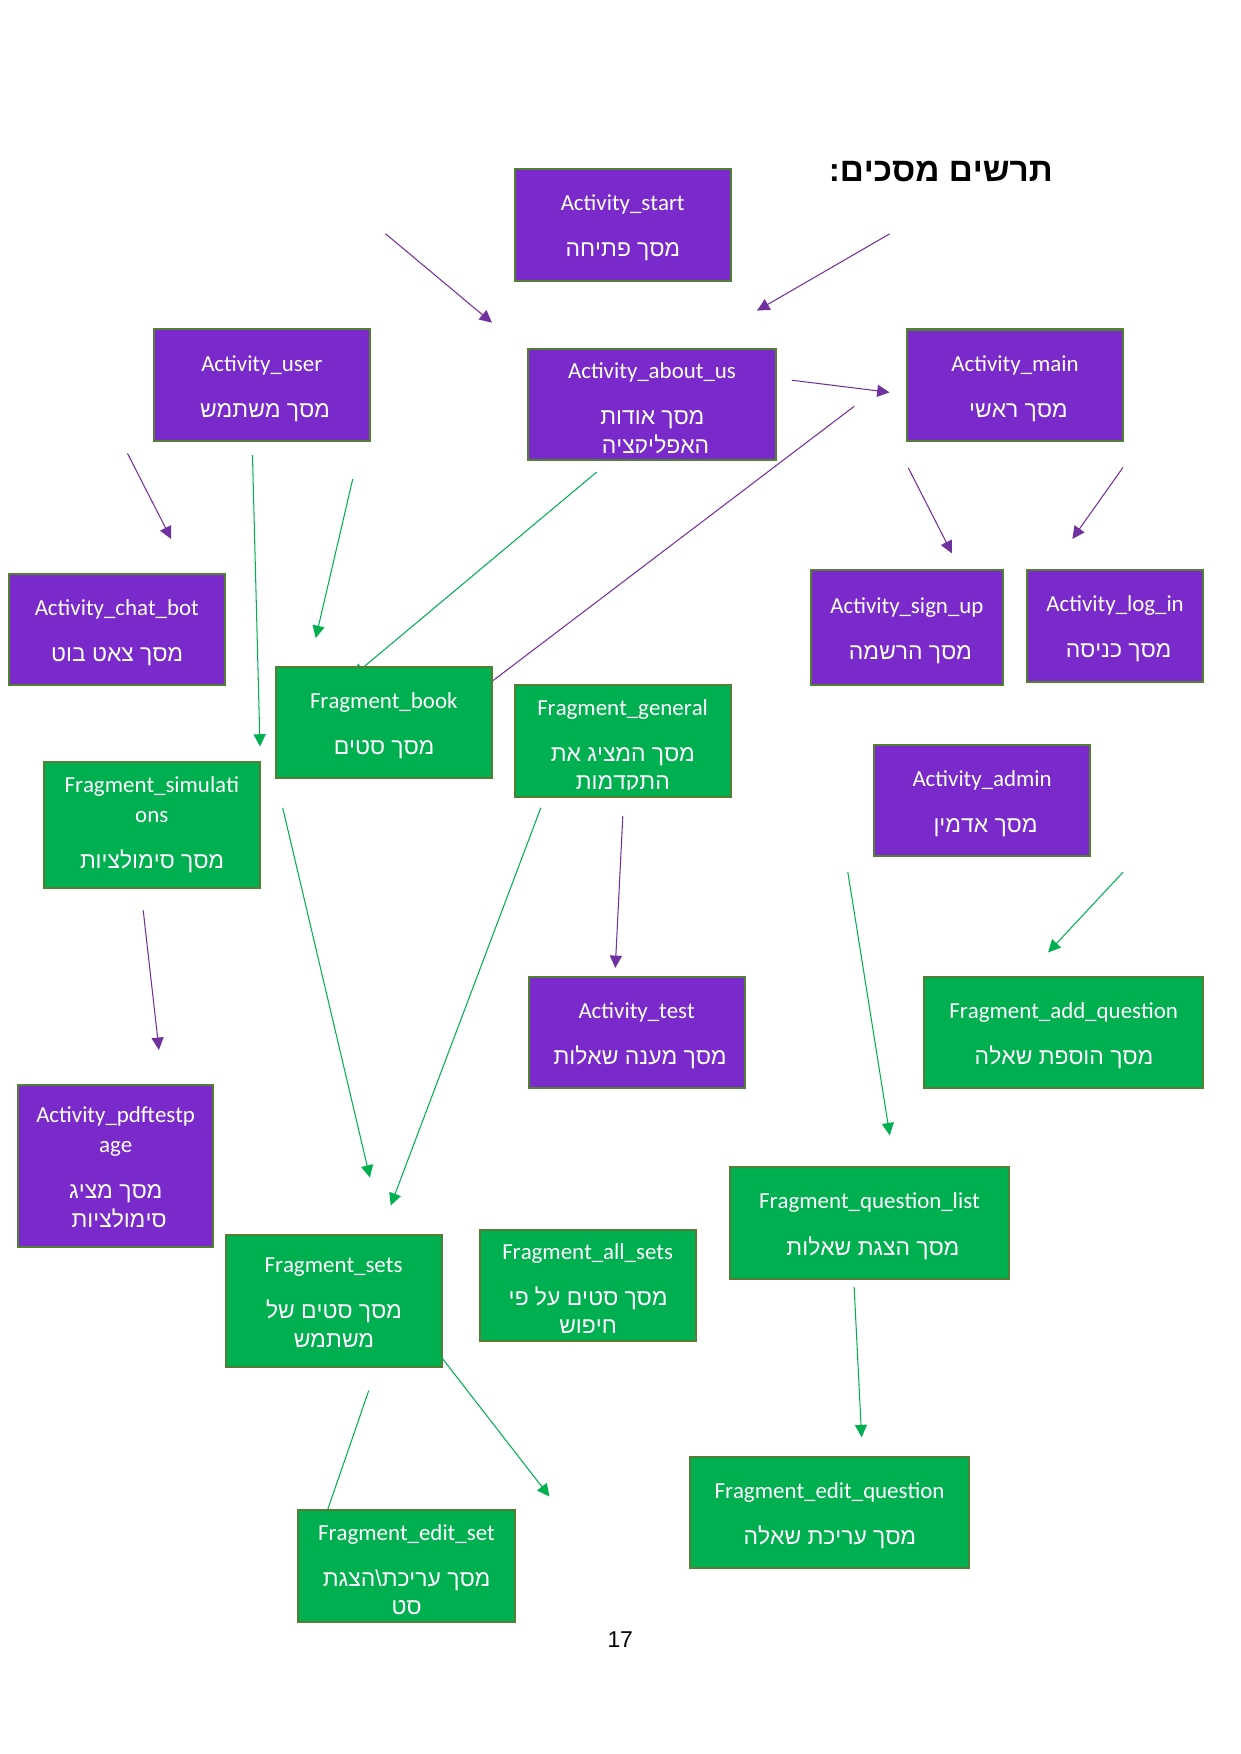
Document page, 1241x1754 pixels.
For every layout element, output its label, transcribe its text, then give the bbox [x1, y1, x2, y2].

text תרשים מסכים: [187, 150, 1053, 188]
